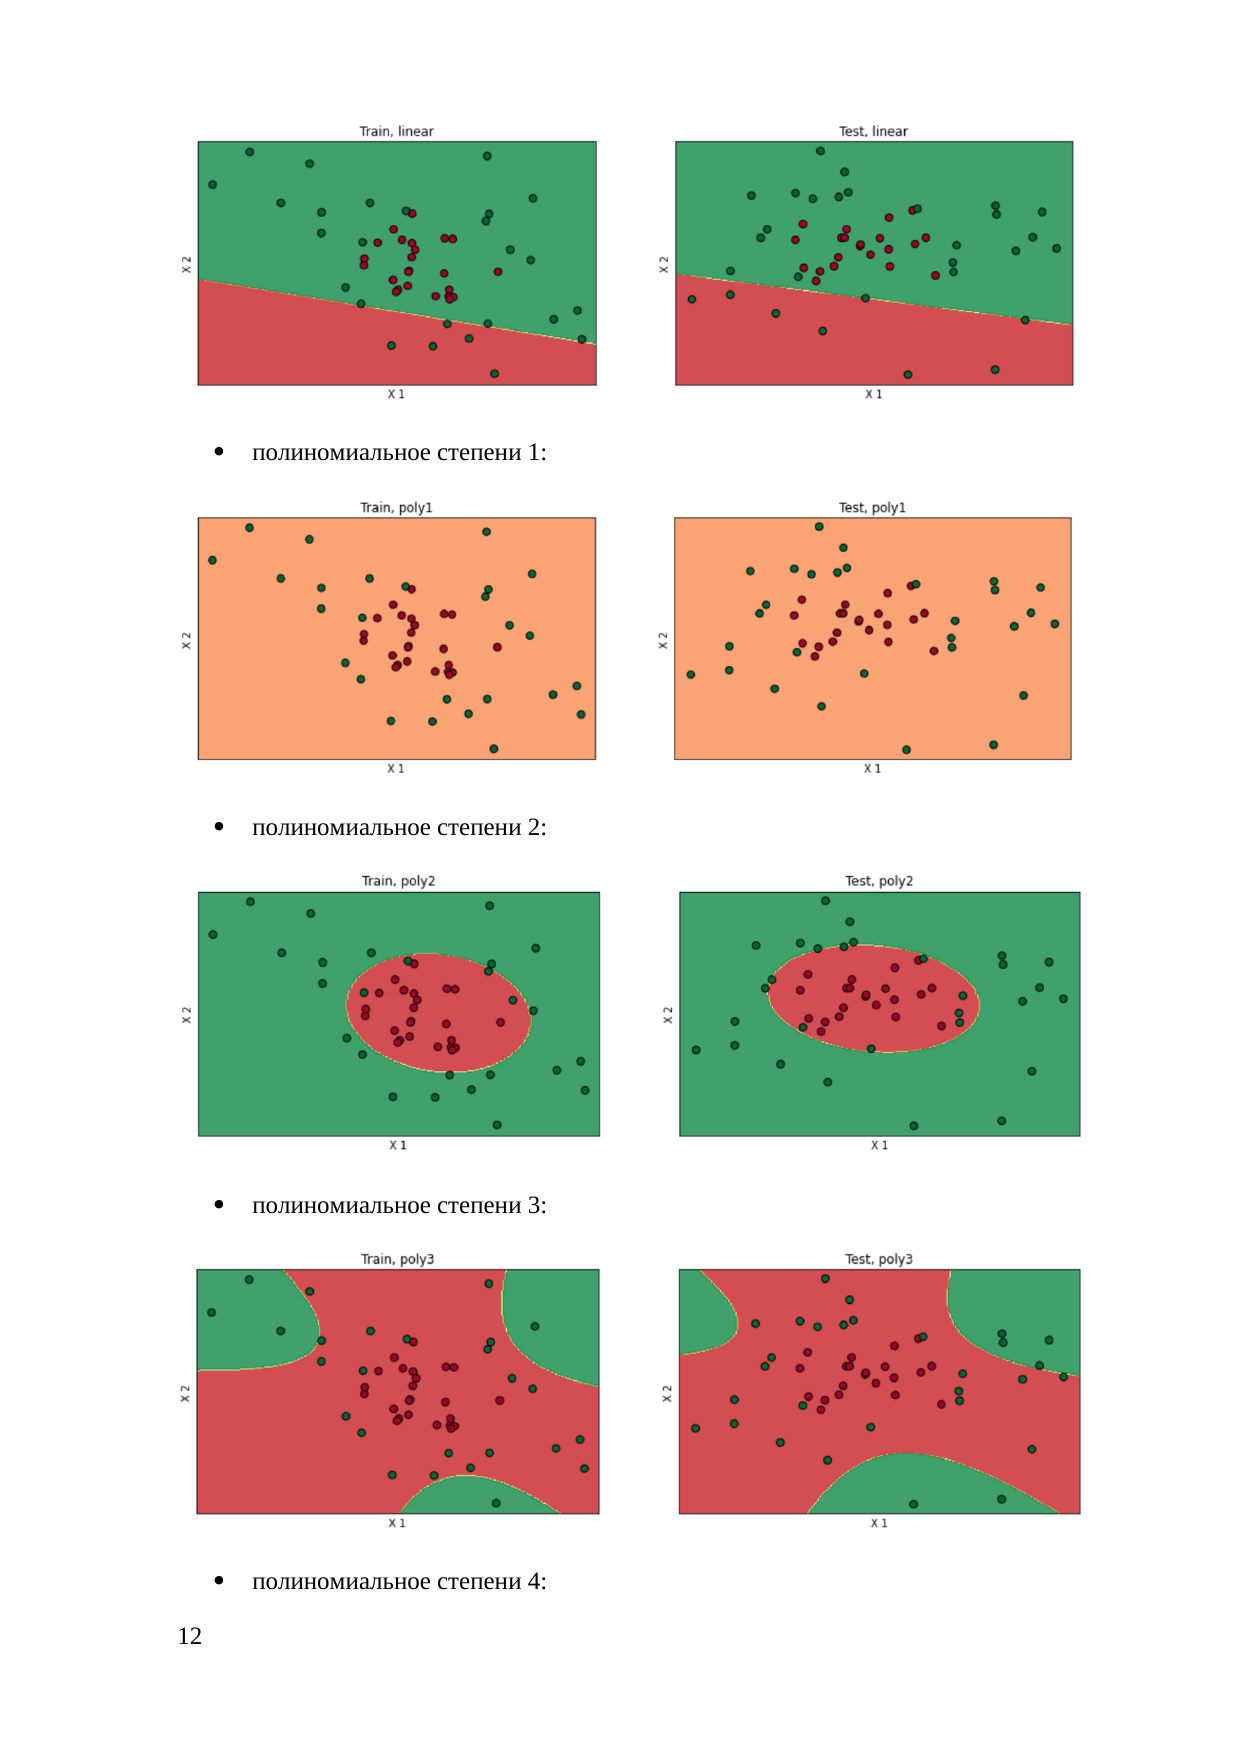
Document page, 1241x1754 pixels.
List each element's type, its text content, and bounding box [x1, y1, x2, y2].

picture [177, 865, 1086, 1162]
picture [177, 491, 1077, 783]
list полиномиальное степени 4: [214, 1566, 1152, 1595]
picture [177, 1243, 1086, 1538]
picture [177, 120, 1077, 409]
list полиномиальное степени 3: [214, 1190, 1152, 1219]
list полиномиальное степени 1: [214, 437, 1152, 466]
list полиномиальное степени 2: [214, 812, 1152, 840]
